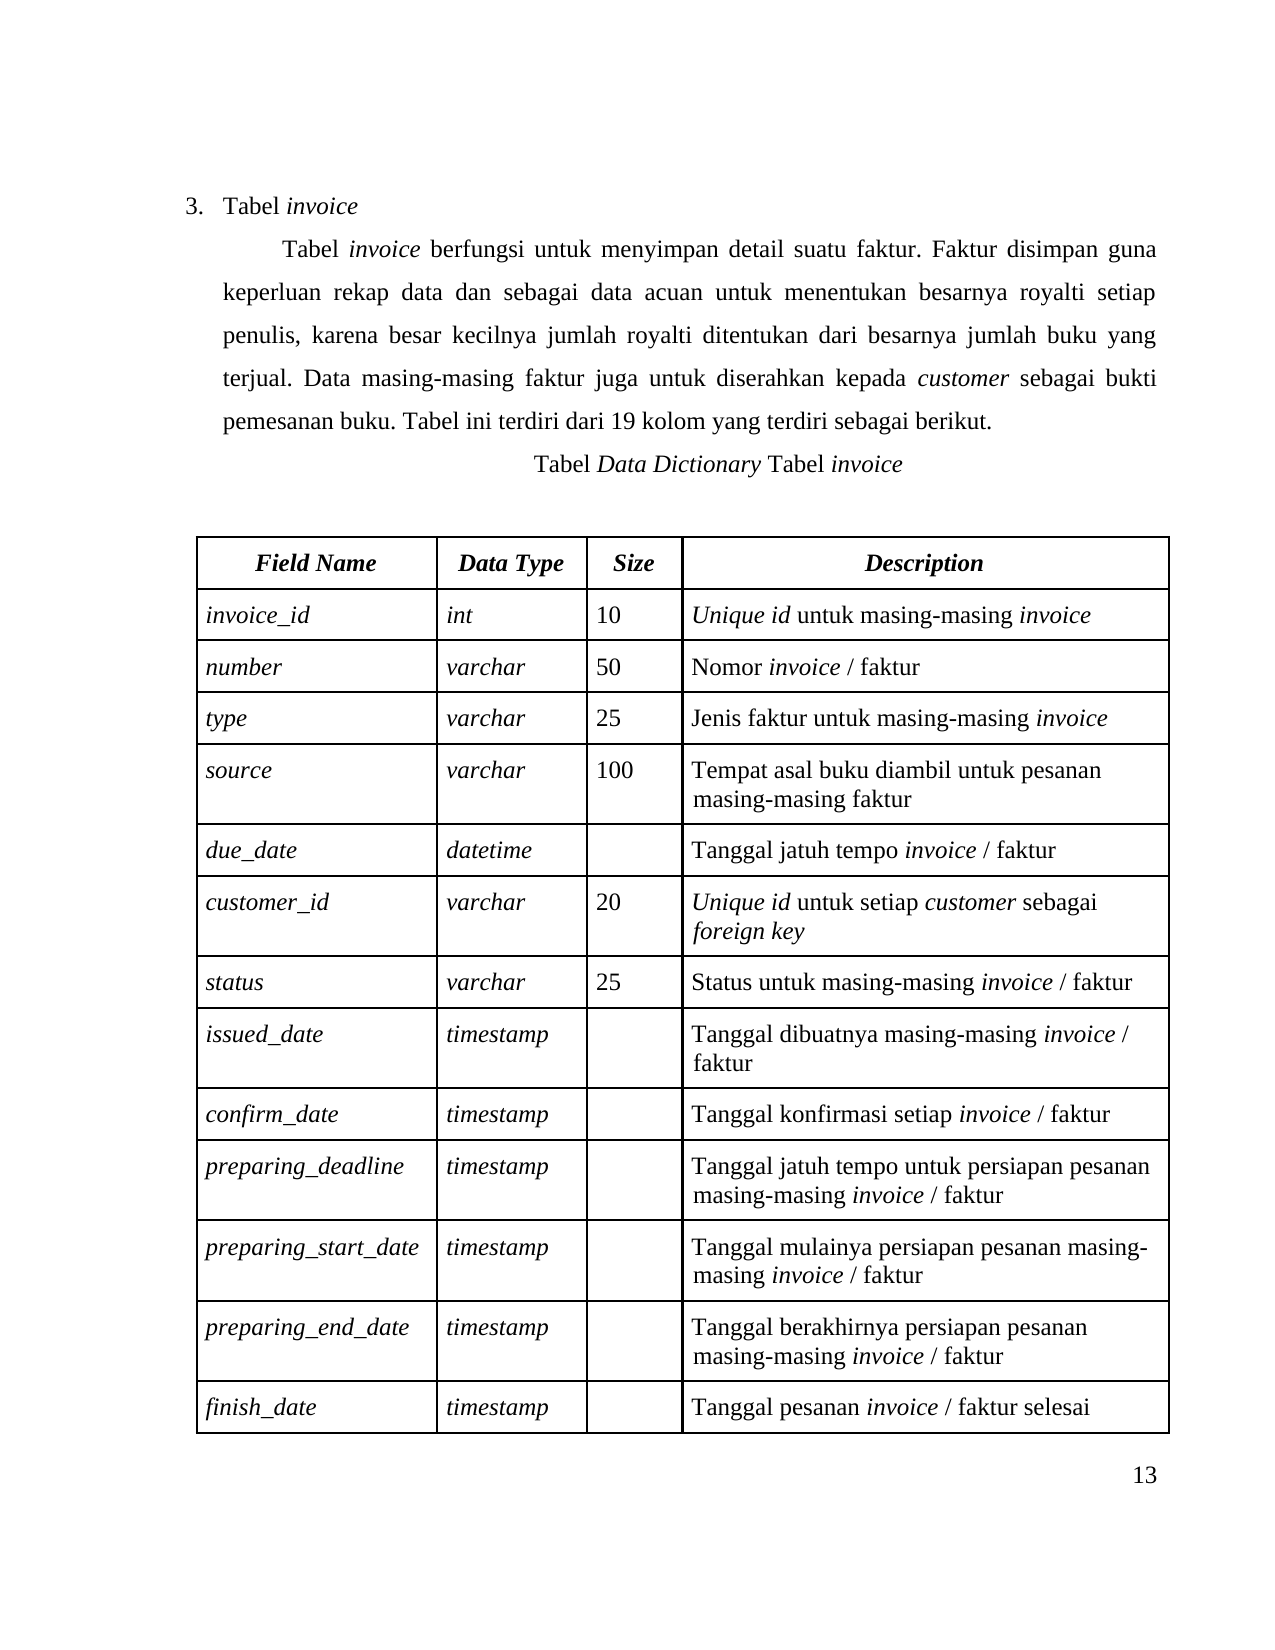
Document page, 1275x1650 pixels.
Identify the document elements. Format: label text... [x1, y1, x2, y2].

table_cell timestamp [438, 1221, 586, 1299]
table_cell Tanggal dibuatnya masing-masing invoice / faktur [684, 1009, 1168, 1087]
table_cell varchar [438, 957, 586, 1007]
table_cell [588, 1382, 681, 1432]
table_cell finish_date [198, 1382, 436, 1432]
table_cell Status untuk masing-masing invoice / faktur [684, 957, 1168, 1007]
table_cell [588, 1302, 681, 1380]
table_cell 100 [588, 745, 681, 823]
table_cell timestamp [438, 1009, 586, 1087]
list Tabel invoice [185, 191, 1157, 219]
table_cell Unique id untuk masing-masing invoice [684, 590, 1168, 639]
table_header Field Name [198, 538, 436, 587]
table_cell [588, 1009, 681, 1087]
table_cell Tanggal jatuh tempo invoice / faktur [684, 825, 1168, 874]
table_cell Jenis faktur untuk masing-masing invoice [684, 693, 1168, 742]
table_cell Tanggal konfirmasi setiap invoice / faktur [684, 1089, 1168, 1139]
table_cell preparing_deadline [198, 1141, 436, 1219]
table_header Description [684, 538, 1168, 587]
table_cell confirm_date [198, 1089, 436, 1139]
table_cell [588, 1141, 681, 1219]
table_cell Tanggal berakhirnya persiapan pesanan masing-masing invoice / faktur [684, 1302, 1168, 1380]
table_cell preparing_start_date [198, 1221, 436, 1299]
table_cell int [438, 590, 586, 639]
table_cell type [198, 693, 436, 742]
table_cell [588, 1221, 681, 1299]
table_cell Tanggal mulainya persiapan pesanan masing-masing invoice / faktur [684, 1221, 1168, 1299]
table_cell preparing_end_date [198, 1302, 436, 1380]
table_cell Unique id untuk setiap customer sebagai foreign key [684, 877, 1168, 955]
table_cell 50 [588, 641, 681, 691]
table_cell invoice_id [198, 590, 436, 639]
table_cell Nomor invoice / faktur [684, 641, 1168, 691]
table_cell 25 [588, 957, 681, 1007]
table_cell varchar [438, 641, 586, 691]
table_cell timestamp [438, 1302, 586, 1380]
table_cell Tanggal jatuh tempo untuk persiapan pesanan masing-masing invoice / faktur [684, 1141, 1168, 1219]
table_cell 25 [588, 693, 681, 742]
table_cell timestamp [438, 1382, 586, 1432]
table_cell 20 [588, 877, 681, 955]
table_cell datetime [438, 825, 586, 874]
text Tabel Data Dictionary Tabel invoice [223, 449, 1157, 478]
table_cell varchar [438, 877, 586, 955]
table_header Size [588, 538, 681, 587]
table_cell source [198, 745, 436, 823]
table_header Data Type [438, 538, 586, 587]
table_cell status [198, 957, 436, 1007]
table_cell [588, 825, 681, 874]
table_cell number [198, 641, 436, 691]
table_cell timestamp [438, 1141, 586, 1219]
table_cell timestamp [438, 1089, 586, 1139]
table_cell issued_date [198, 1009, 436, 1087]
table_cell Tempat asal buku diambil untuk pesanan masing-masing faktur [684, 745, 1168, 823]
table_cell 10 [588, 590, 681, 639]
table_cell varchar [438, 693, 586, 742]
table_cell customer_id [198, 877, 436, 955]
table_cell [684, 1382, 1168, 1432]
table_cell [588, 1089, 681, 1139]
table_cell due_date [198, 825, 436, 874]
text Tabel invoice berfungsi untuk menyimpan detail suatu faktur. Faktur disimpan guna keperluan rekap data dan sebagai data acuan untuk menentukan besarnya royalti setiap penulis, karena besar kecilnya jumlah royalti ditentukan dari besarnya jumlah buku yang terjual. Data masing-masing faktur juga untuk diserahkan kepada customer sebagai bukti pemesanan buku. Tabel ini terdiri dari 19 kolom yang terdiri sebagai berikut. [223, 234, 1157, 435]
table_cell varchar [438, 745, 586, 823]
